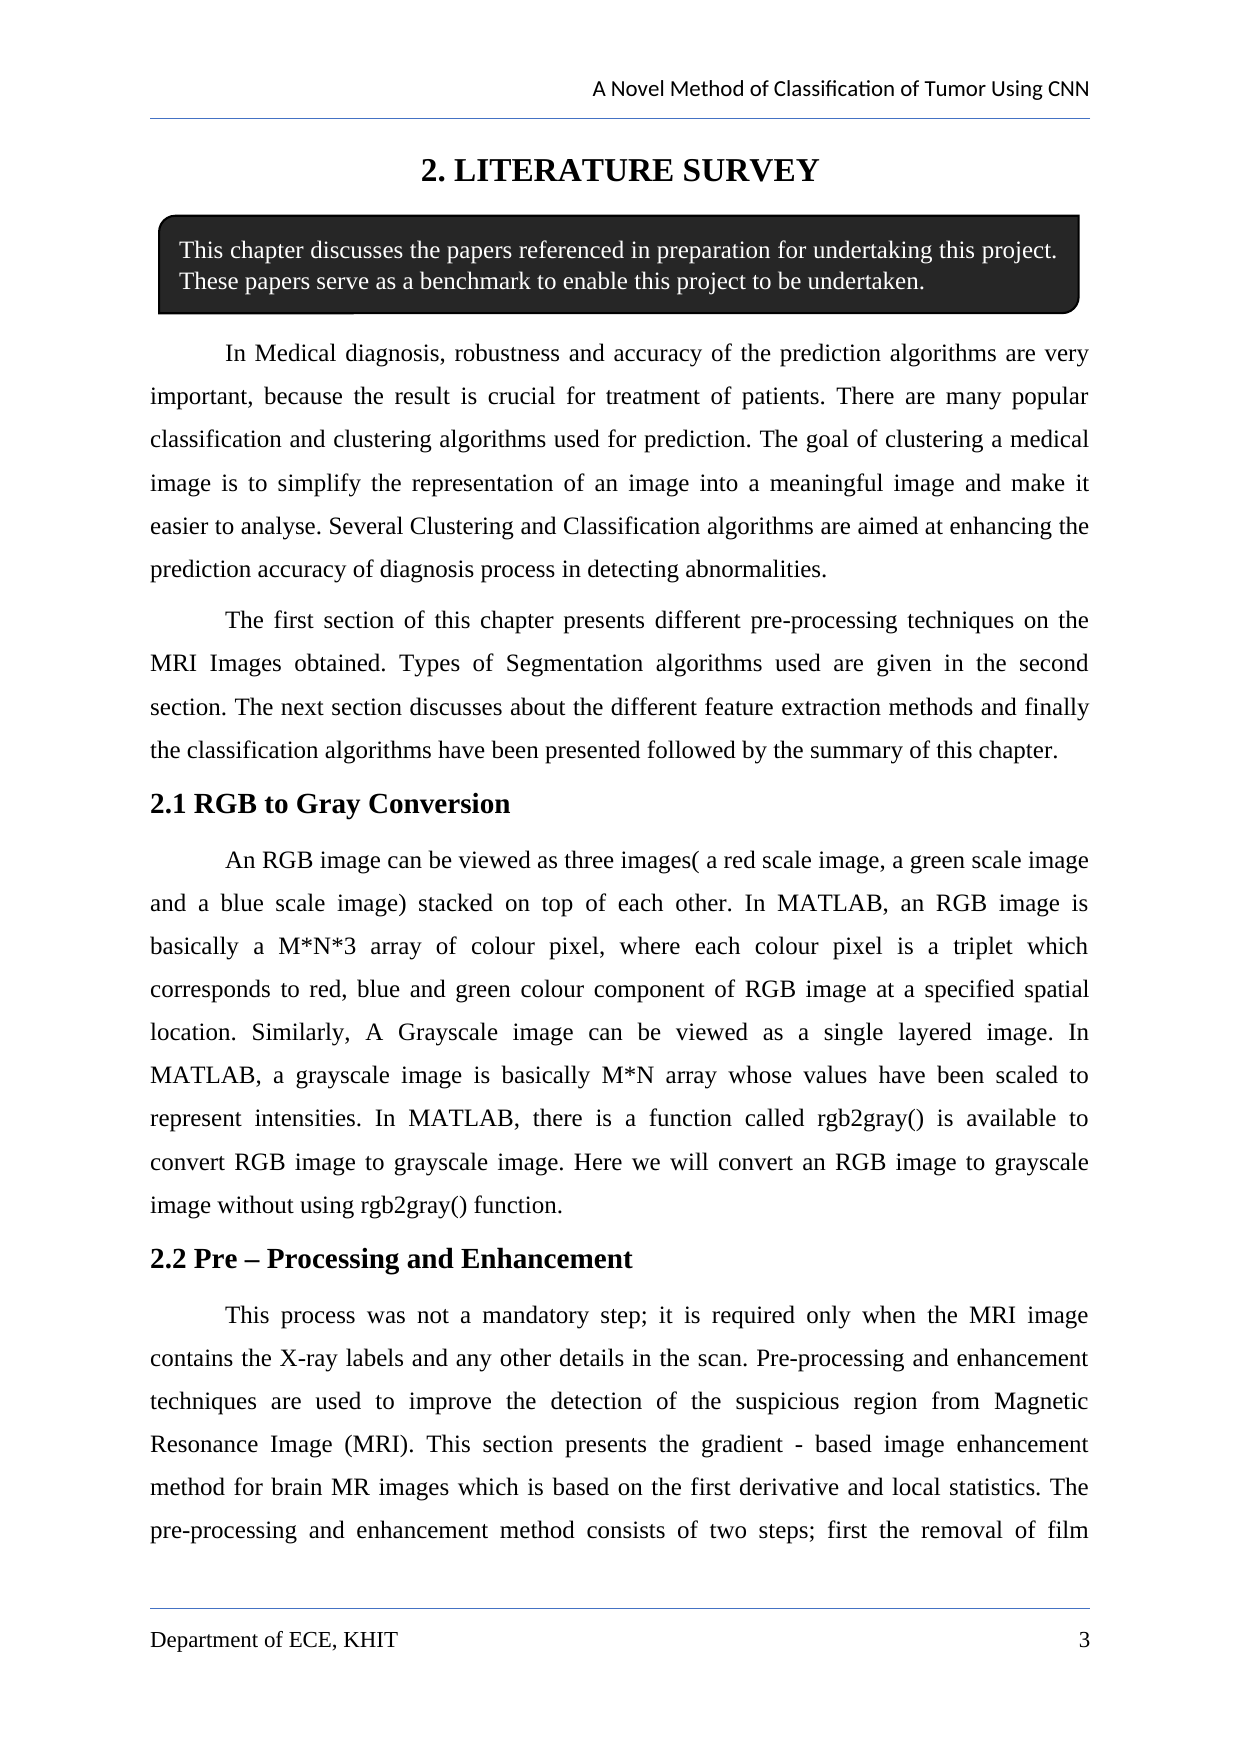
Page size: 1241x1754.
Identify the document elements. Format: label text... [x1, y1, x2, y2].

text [150, 1300, 1090, 1544]
text 2.2 Pre – Processing and Enhancement [150, 1241, 1090, 1275]
text An RGB image can be viewed as three images( a red scale image, a green scale image and a blue scale image) stacked on top of each other. In MATLAB, an RGB image is basically a M*N*3 array of colour pixel, where each colour pixel is a triplet which corresponds to red, blue and green colour component of RGB image at a specified spatial location. Similarly, A Grayscale image can be viewed as a single layered image. In MATLAB, a grayscale image is basically M*N array whose values have been scaled to represent intensities. In MATLAB, there is a function called rgb2gray() is available to convert RGB image to grayscale image. Here we will convert an RGB image to grayscale image without using rgb2gray() function. [150, 845, 1090, 1218]
text 2.1 RGB to Gray Conversion [150, 786, 1090, 820]
text The first section of this chapter presents different pre-processing techniques on the MRI Images obtained. Types of Segmentation algorithms used are given in the second section. The next section discusses about the different feature extraction methods and finally the classification algorithms have been presented followed by the summary of this chapter. [150, 605, 1090, 763]
text In Medical diagnosis, robustness and accuracy of the prediction algorithms are very important, because the result is crucial for treatment of patients. There are many popular classification and clustering algorithms used for prediction. The goal of clustering a medical image is to simplify the representation of an image into a meaningful image and make it easier to analyse. Several Clustering and Classification algorithms are aimed at enhancing the prediction accuracy of diagnosis process in detecting abnormalities. [150, 338, 1090, 583]
text 2. LITERATURE SURVEY [150, 150, 1090, 188]
